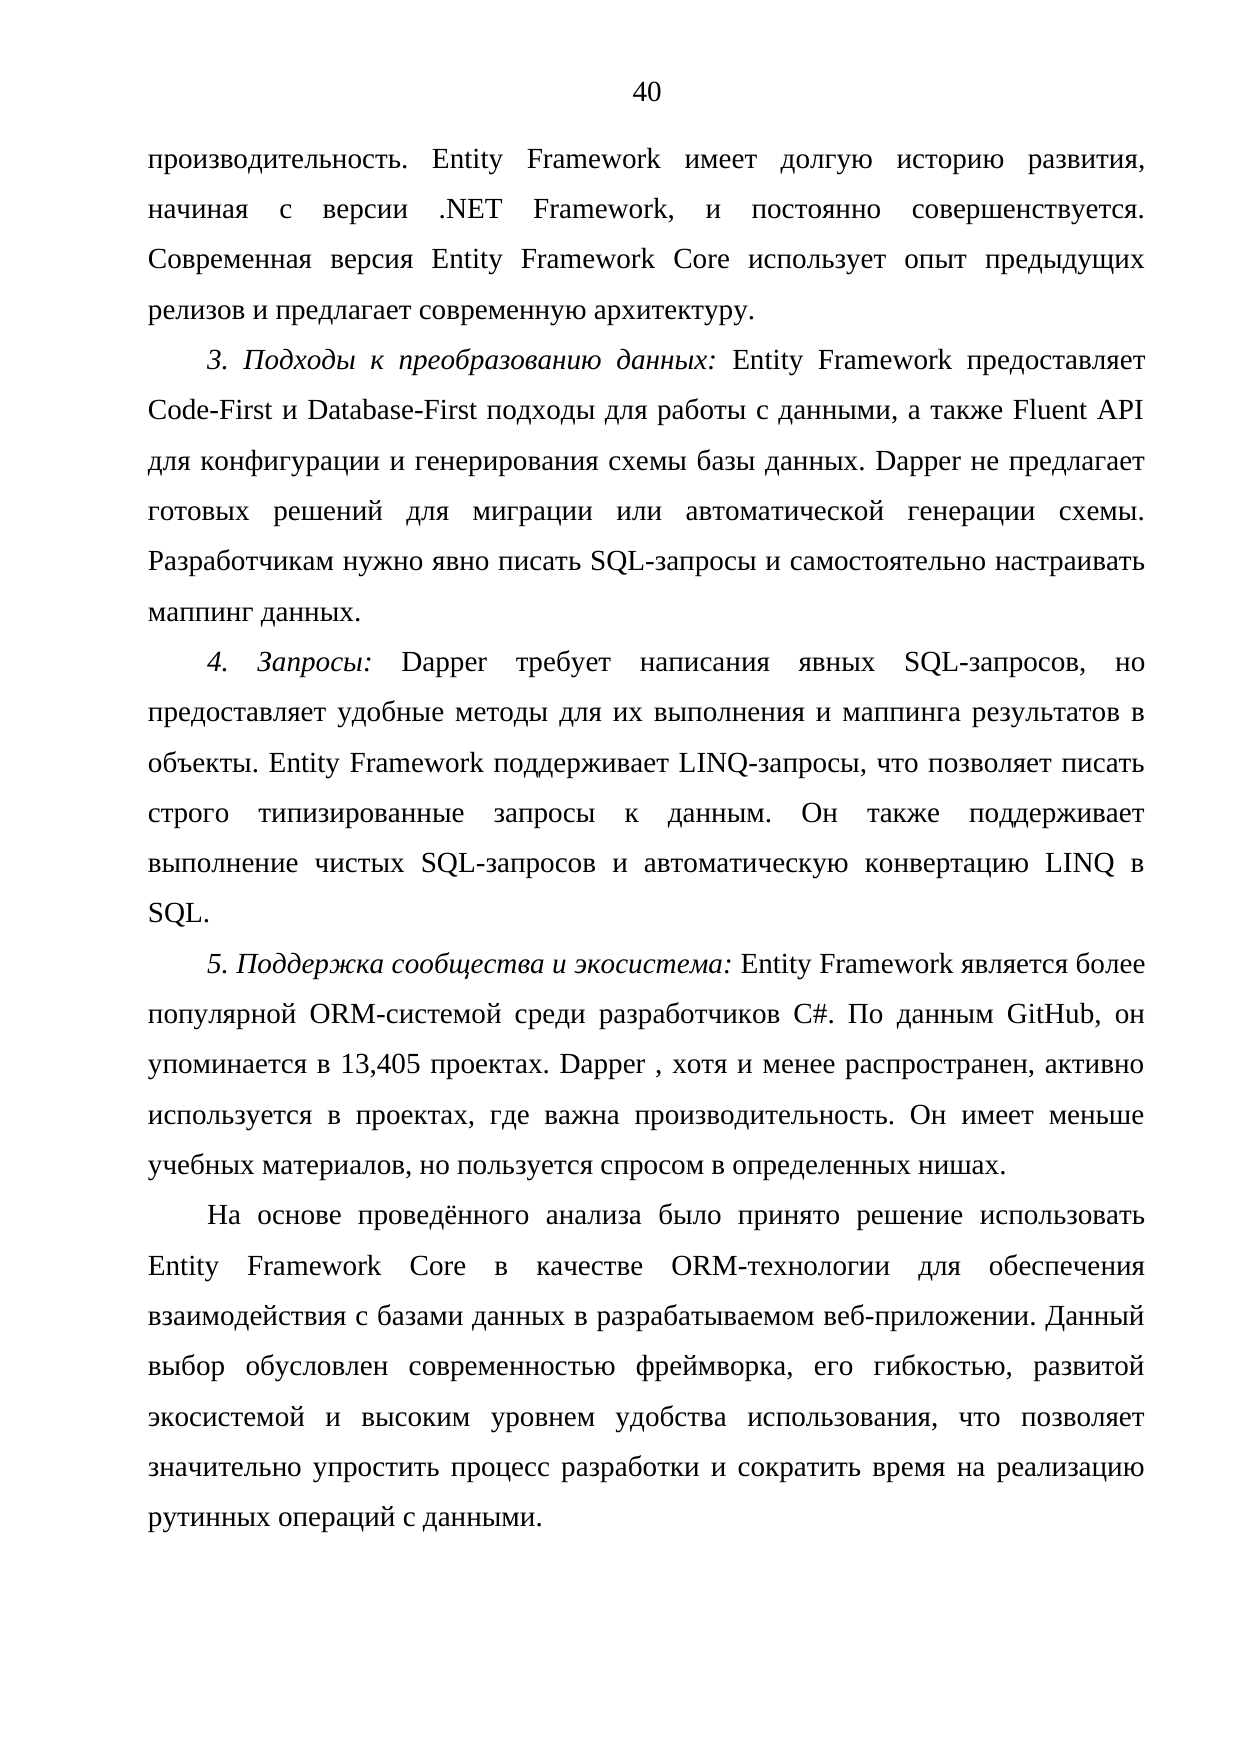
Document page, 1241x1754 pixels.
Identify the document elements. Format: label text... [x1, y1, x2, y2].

text 4. Запросы: Dapper требует написания явных SQL-запросов, но предоставляет удобные методы для их выполнения и маппинга результатов в объекты. Entity Framework поддерживает LINQ-запросы, что позволяет писать строго типизированные запросы к данным. Он также поддерживает выполнение чистых SQL-запросов и автоматическую конвертацию LINQ в SQL. [148, 644, 1146, 929]
text 5. Поддержка сообщества и экосистема: Entity Framework является более популярной ORM-системой среди разработчиков C#. По данным GitHub, он упоминается в 13,405 проектах. Dapper , хотя и менее распространен, активно используется в проектах, где важна производительность. Он имеет меньше учебных материалов, но пользуется спросом в определенных нишах. [148, 946, 1146, 1181]
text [148, 141, 1146, 325]
text 3. Подходы к преобразованию данных: Entity Framework предоставляет Code-First и Database-First подходы для работы с данными, а также Fluent API для конфигурации и генерирования схемы базы данных. Dapper не предлагает готовых решений для миграции или автоматической генерации схемы. Разработчикам нужно явно писать SQL-запросы и самостоятельно настраивать маппинг данных. [148, 342, 1146, 627]
text На основе проведённого анализа было принято решение использовать Entity Framework Core в качестве ORM-технологии для обеспечения взаимодействия с базами данных в разрабатываемом веб-приложении. Данный выбор обусловлен современностью фреймворка, его гибкостью, развитой экосистемой и высоким уровнем удобства использования, что позволяет значительно упростить процесс разработки и сократить время на реализацию рутинных операций с данными. [148, 1197, 1146, 1533]
